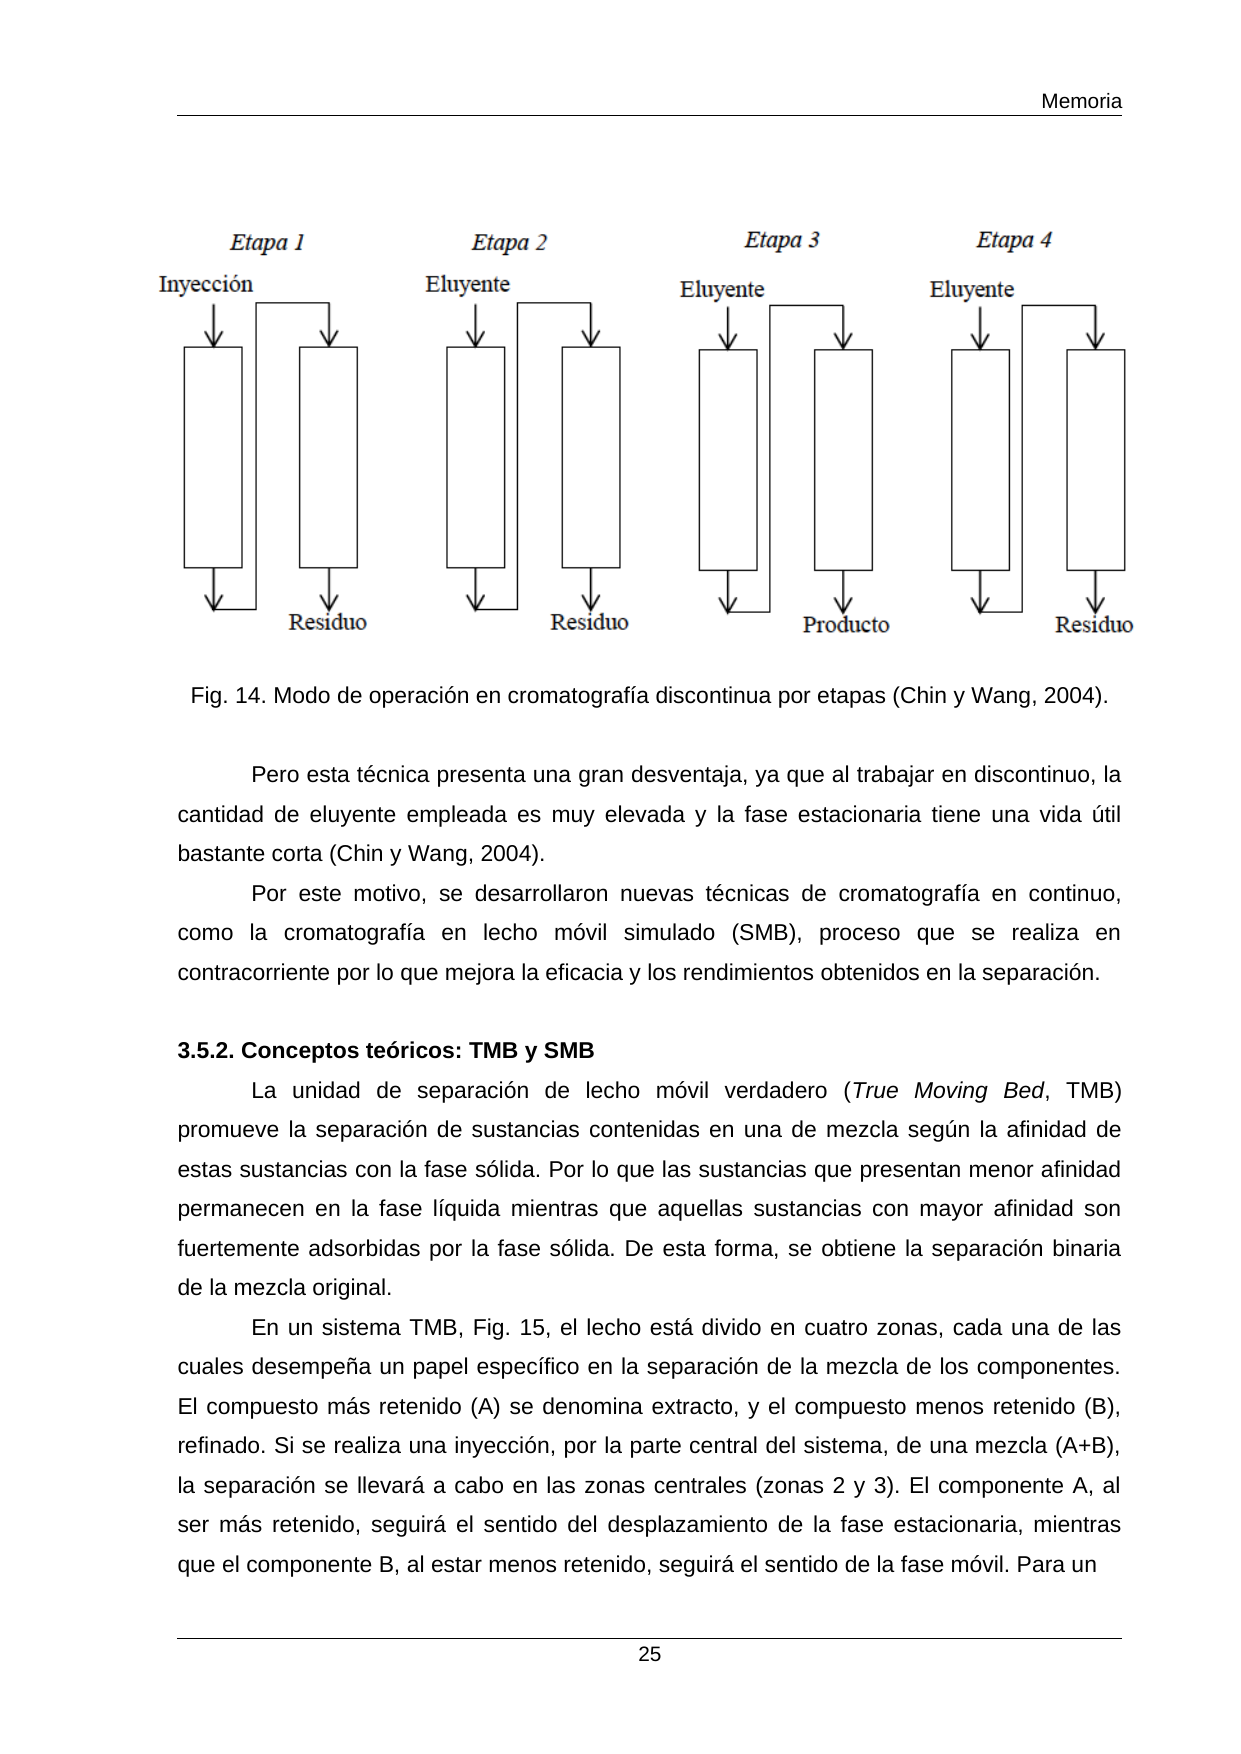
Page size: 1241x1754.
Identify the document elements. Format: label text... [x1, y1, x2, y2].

text Por este motivo, se desarrollaron nuevas técnicas de cromatografía en continuo, como la cromatografía en lecho móvil simulado (SMB), proceso que se realiza en contracorriente por lo que mejora la eficacia y los rendimientos obtenidos en la separación. [177, 879, 1122, 985]
text 3.5.2. Conceptos teóricos: TMB y SMB [177, 1037, 1122, 1064]
text En un sistema TMB, Fig. 15, el lecho está divido en cuatro zonas, cada una de las cuales desempeña un papel específico en la separación de la mezcla de los componentes. El compuesto más retenido (A) se denomina extracto, y el compuesto menos retenido (B), refinado. Si se realiza una inyección, por la parte central del sistema, de una mezcla (A+B), la separación se llevará a cabo en las zonas centrales (zonas 2 y 3). El componente A, al ser más retenido, seguirá el sentido del desplazamiento de la fase estacionaria, mientras que el componente B, al estar menos retenido, seguirá el sentido de la fase móvil. Para un [177, 1314, 1122, 1577]
text Pero esta técnica presenta una gran desventaja, ya que al trabajar en discontinuo, la cantidad de eluyente empleada es muy elevada y la fase estacionaria tiene una vida útil bastante corta (Chin y Wang, 2004). [177, 761, 1122, 866]
text Fig. 14. Modo de operación en cromatografía discontinua por etapas (Chin y Wang, 2004). [177, 656, 1122, 708]
picture [139, 224, 1145, 656]
text La unidad de separación de lecho móvil verdadero (True Moving Bed, TMB) promueve la separación de sustancias contenidas en una de mezcla según la afinidad de estas sustancias con la fase sólida. Por lo que las sustancias que presentan menor afinidad permanecen en la fase líquida mientras que aquellas sustancias con mayor afinidad son fuertemente adsorbidas por la fase sólida. De esta forma, se obtiene la separación binaria de la mezcla original. [177, 1077, 1122, 1301]
